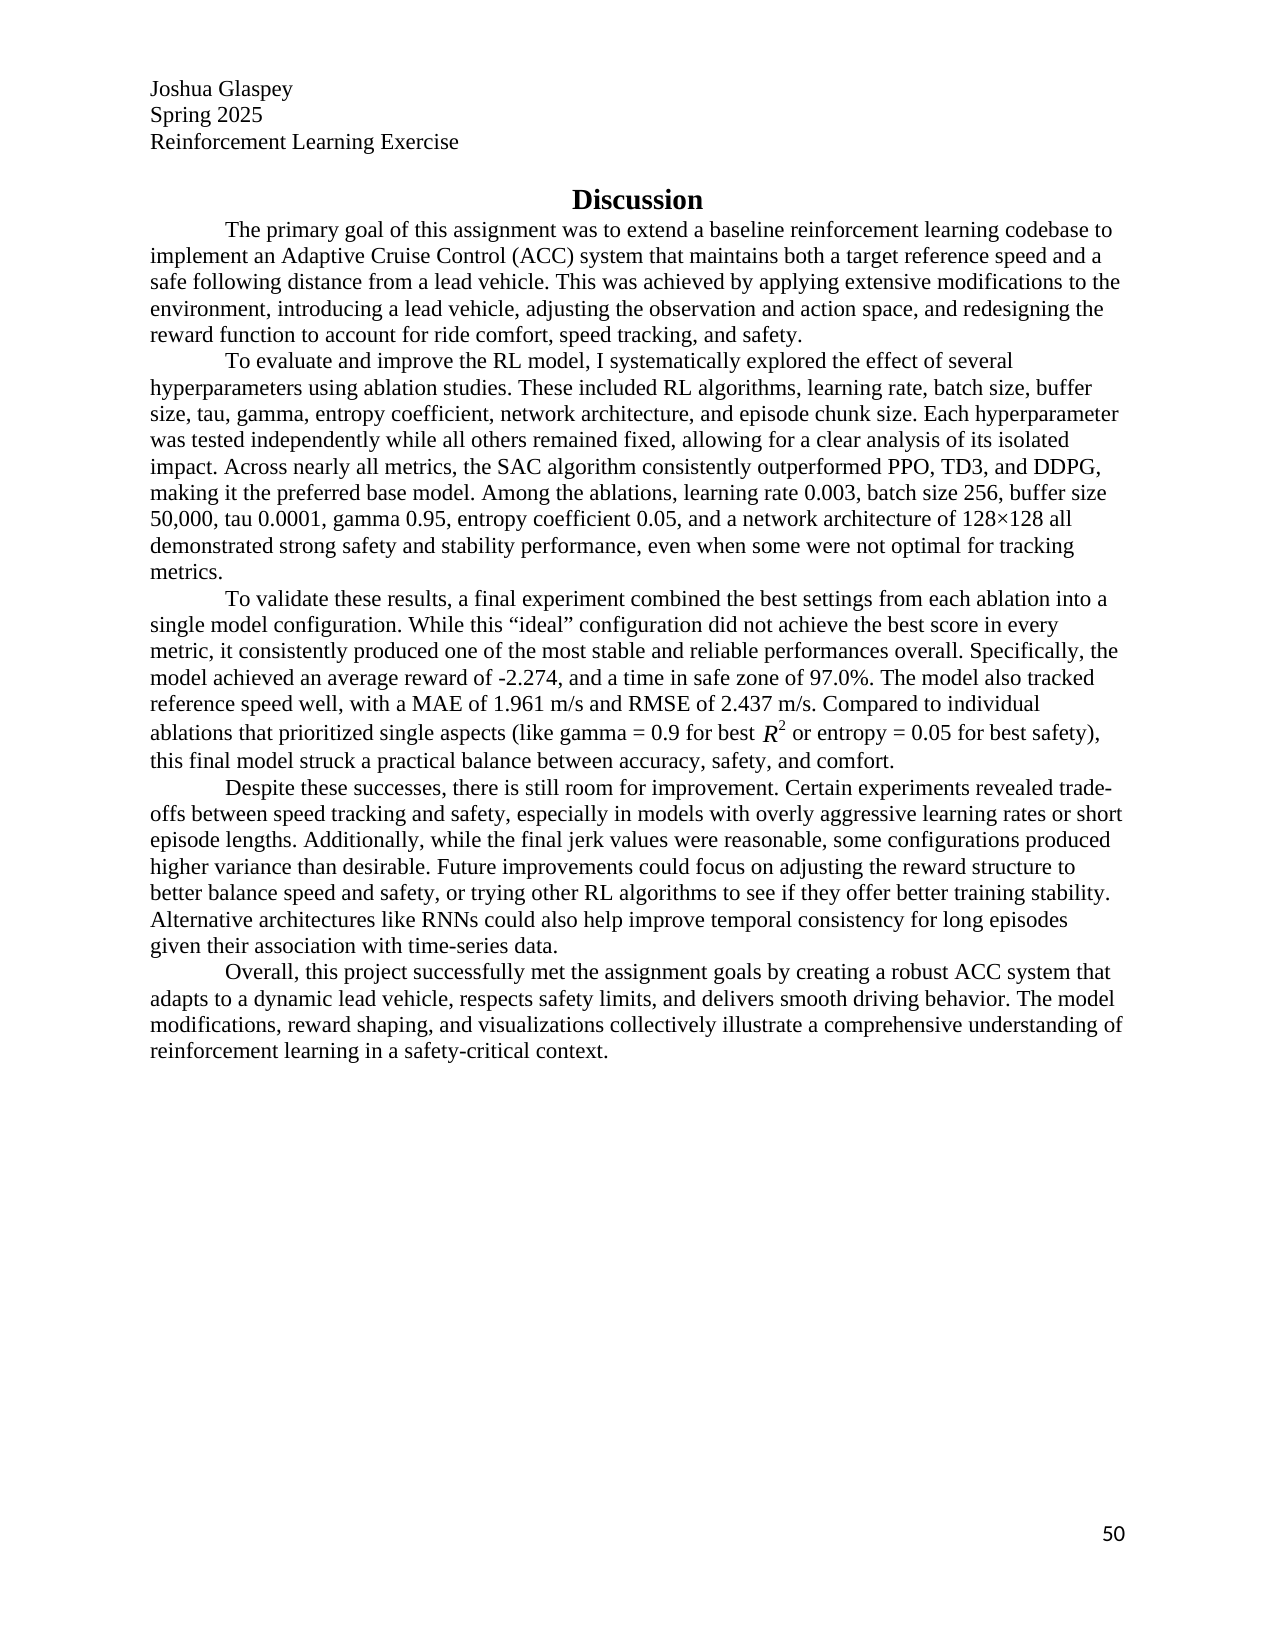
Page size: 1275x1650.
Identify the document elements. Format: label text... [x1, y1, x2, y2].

text To validate these results, a final experiment combined the best settings from each ablation into a single model configuration. While this “ideal” configuration did not achieve the best score in every metric, it consistently produced one of the most stable and reliable performances overall. Specifically, the model achieved an average reward of -2.274, and a time in safe zone of 97.0%. The model also tracked reference speed well, with a MAE of 1.961 m/s and RMSE of 2.437 m/s. Compared to individual ablations that prioritized single aspects (like gamma = 0.9 for best or entropy = 0.05 for best safety), this final model struck a practical balance between accuracy, safety, and comfort. [150, 584, 1125, 774]
text To evaluate and improve the RL model, I systematically explored the effect of several hyperparameters using ablation studies. These included RL algorithms, learning rate, batch size, buffer size, tau, gamma, entropy coefficient, network architecture, and episode chunk size. Each hyperparameter was tested independently while all others remained fixed, allowing for a clear analysis of its isolated impact. Across nearly all metrics, the SAC algorithm consistently outperformed PPO, TD3, and DDPG, making it the preferred base model. Among the ablations, learning rate 0.003, batch size 256, buffer size 50,000, tau 0.0001, gamma 0.95, entropy coefficient 0.05, and a network architecture of 128×128 all demonstrated strong safety and stability performance, even when some were not optimal for tracking metrics. [150, 347, 1125, 584]
subtitle Discussion [150, 182, 1125, 216]
text The primary goal of this assignment was to extend a baseline reinforcement learning codebase to implement an Adaptive Cruise Control (ACC) system that maintains both a target reference speed and a safe following distance from a lead vehicle. This was achieved by applying extensive modifications to the environment, introducing a lead vehicle, adjusting the observation and action space, and redesigning the reward function to account for ride comfort, speed tracking, and safety. [150, 216, 1125, 347]
text Despite these successes, there is still room for improvement. Certain experiments revealed trade-offs between speed tracking and safety, especially in models with overly aggressive learning rates or short episode lengths. Additionally, while the final jerk values were reasonable, some configurations produced higher variance than desirable. Future improvements could focus on adjusting the reward structure to better balance speed and safety, or trying other RL algorithms to see if they offer better training stability. Alternative architectures like RNNs could also help improve temporal consistency for long episodes given their association with time-series data. [150, 774, 1125, 958]
text Overall, this project successfully met the assignment goals by creating a robust ACC system that adapts to a dynamic lead vehicle, respects safety limits, and delivers smooth driving behavior. The model modifications, reward shaping, and visualizations collectively illustrate a comprehensive understanding of reinforcement learning in a safety-critical context. [150, 958, 1125, 1064]
